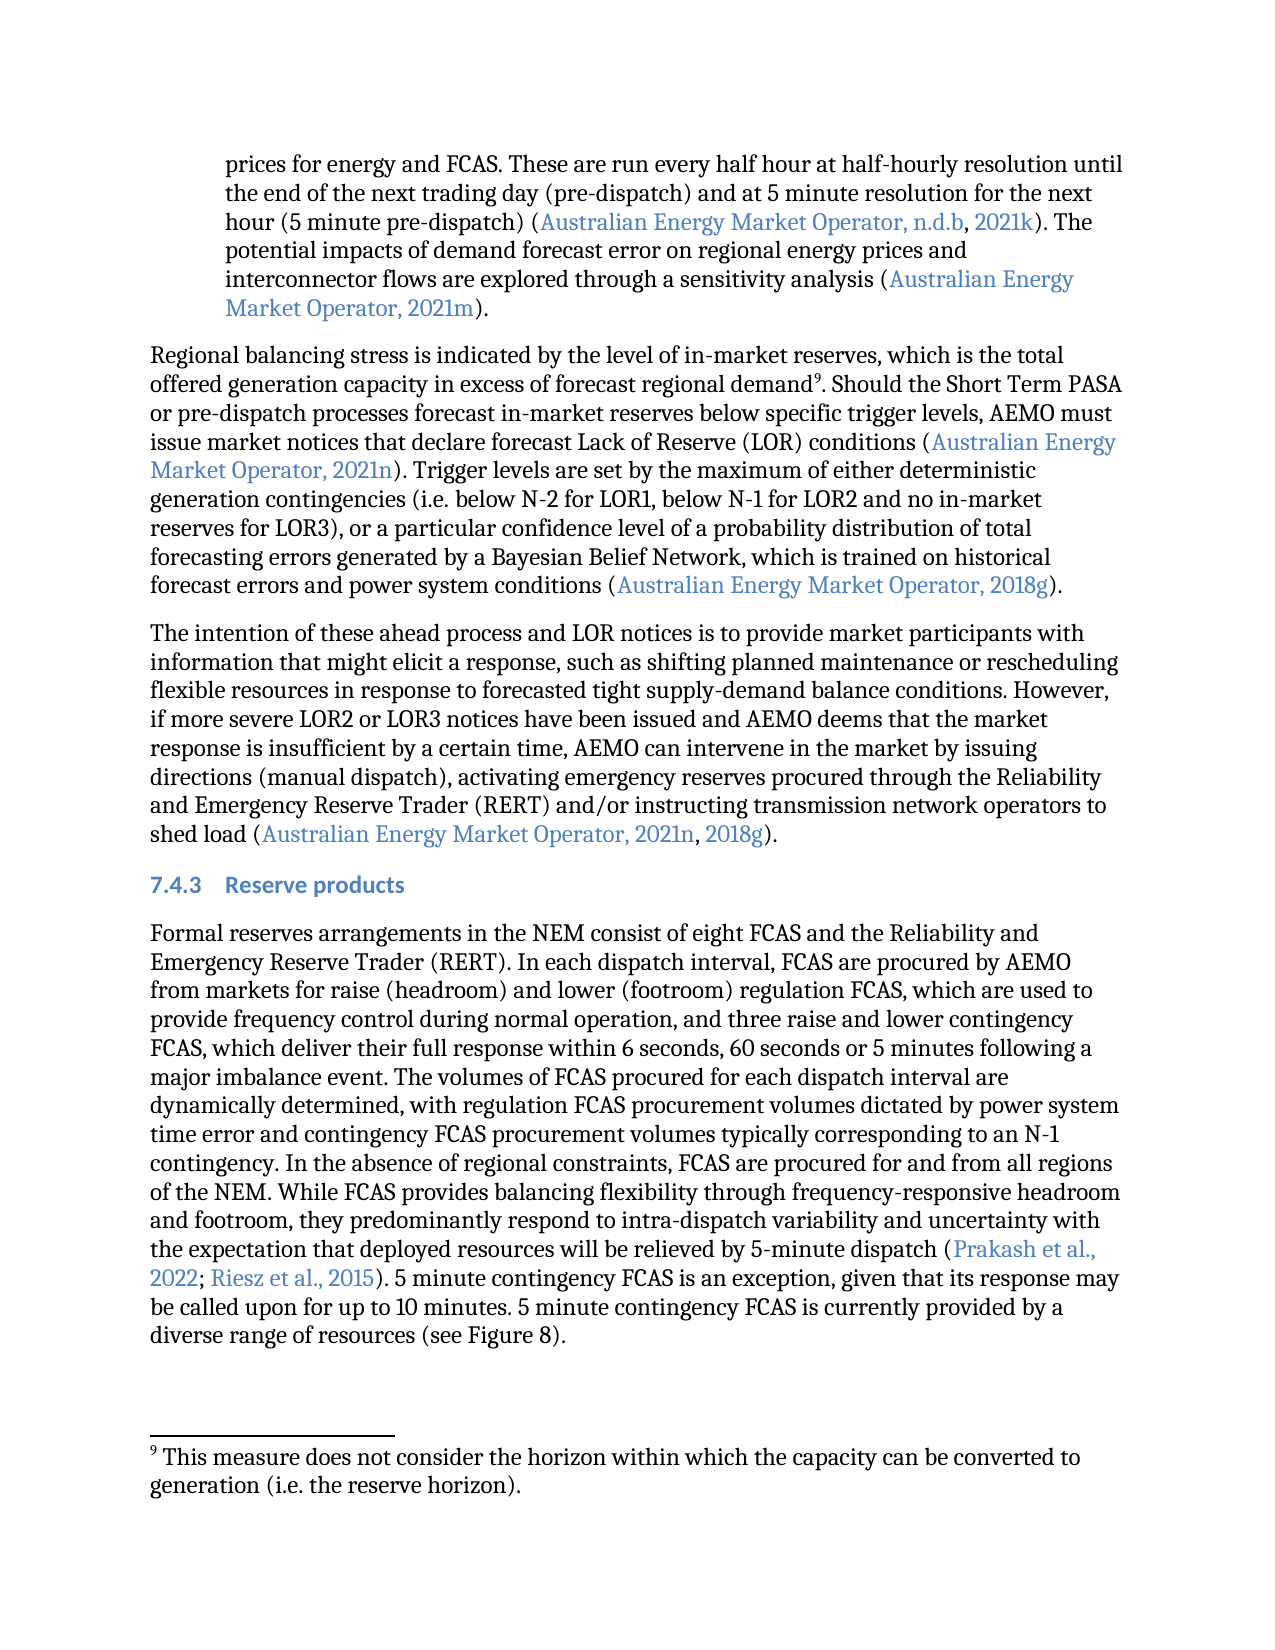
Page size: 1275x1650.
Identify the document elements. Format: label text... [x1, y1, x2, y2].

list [175, 150, 1125, 322]
text Regional balancing stress is indicated by the level of in-market reserves, which is the total offered generation capacity in excess of forecast regional demand. Should the Short Term PASA or pre-dispatch processes forecast in-market reserves below specific trigger levels, AEMO must issue market notices that declare forecast Lack of Reserve (LOR) conditions (Australian Energy Market Operator, 2021n). Trigger levels are set by the maximum of either deterministic generation contingencies (i.e. below N-2 for LOR1, below N-1 for LOR2 and no in-market reserves for LOR3), or a particular confidence level of a probability distribution of total forecasting errors generated by a Bayesian Belief Network, which is trained on historical forecast errors and power system conditions (Australian Energy Market Operator, 2018g). [150, 341, 1125, 600]
text The intention of these ahead process and LOR notices is to provide market participants with information that might elicit a response, such as shifting planned maintenance or rescheduling flexible resources in response to forecasted tight supply-demand balance conditions. However, if more severe LOR2 or LOR3 notices have been issued and AEMO deems that the market response is insufficient by a certain time, AEMO can intervene in the market by issuing directions (manual dispatch), activating emergency reserves procured through the Reliability and Emergency Reserve Trader (RERT) and/or instructing transmission network operators to shed load (Australian Energy Market Operator, 2021n, 2018g). [150, 619, 1125, 849]
subtitle 7.4.3 Reserve products [150, 869, 1125, 900]
text Formal reserves arrangements in the NEM consist of eight FCAS and the Reliability and Emergency Reserve Trader (RERT). In each dispatch interval, FCAS are procured by AEMO from markets for raise (headroom) and lower (footroom) regulation FCAS, which are used to provide frequency control during normal operation, and three raise and lower contingency FCAS, which deliver their full response within 6 seconds, 60 seconds or 5 minutes following a major imbalance event. The volumes of FCAS procured for each dispatch interval are dynamically determined, with regulation FCAS procurement volumes dictated by power system time error and contingency FCAS procurement volumes typically corresponding to an N-1 contingency. In the absence of regional constraints, FCAS are procured for and from all regions of the NEM. While FCAS provides balancing flexibility through frequency-responsive headroom and footroom, they predominantly respond to intra-dispatch variability and uncertainty with the expectation that deployed resources will be relieved by 5-minute dispatch (Prakash et al., 2022; Riesz et al., 2015). 5 minute contingency FCAS is an exception, given that its response may be called upon for up to 10 minutes. 5 minute contingency FCAS is currently provided by a diverse range of resources (see Figure 8). [150, 919, 1125, 1350]
